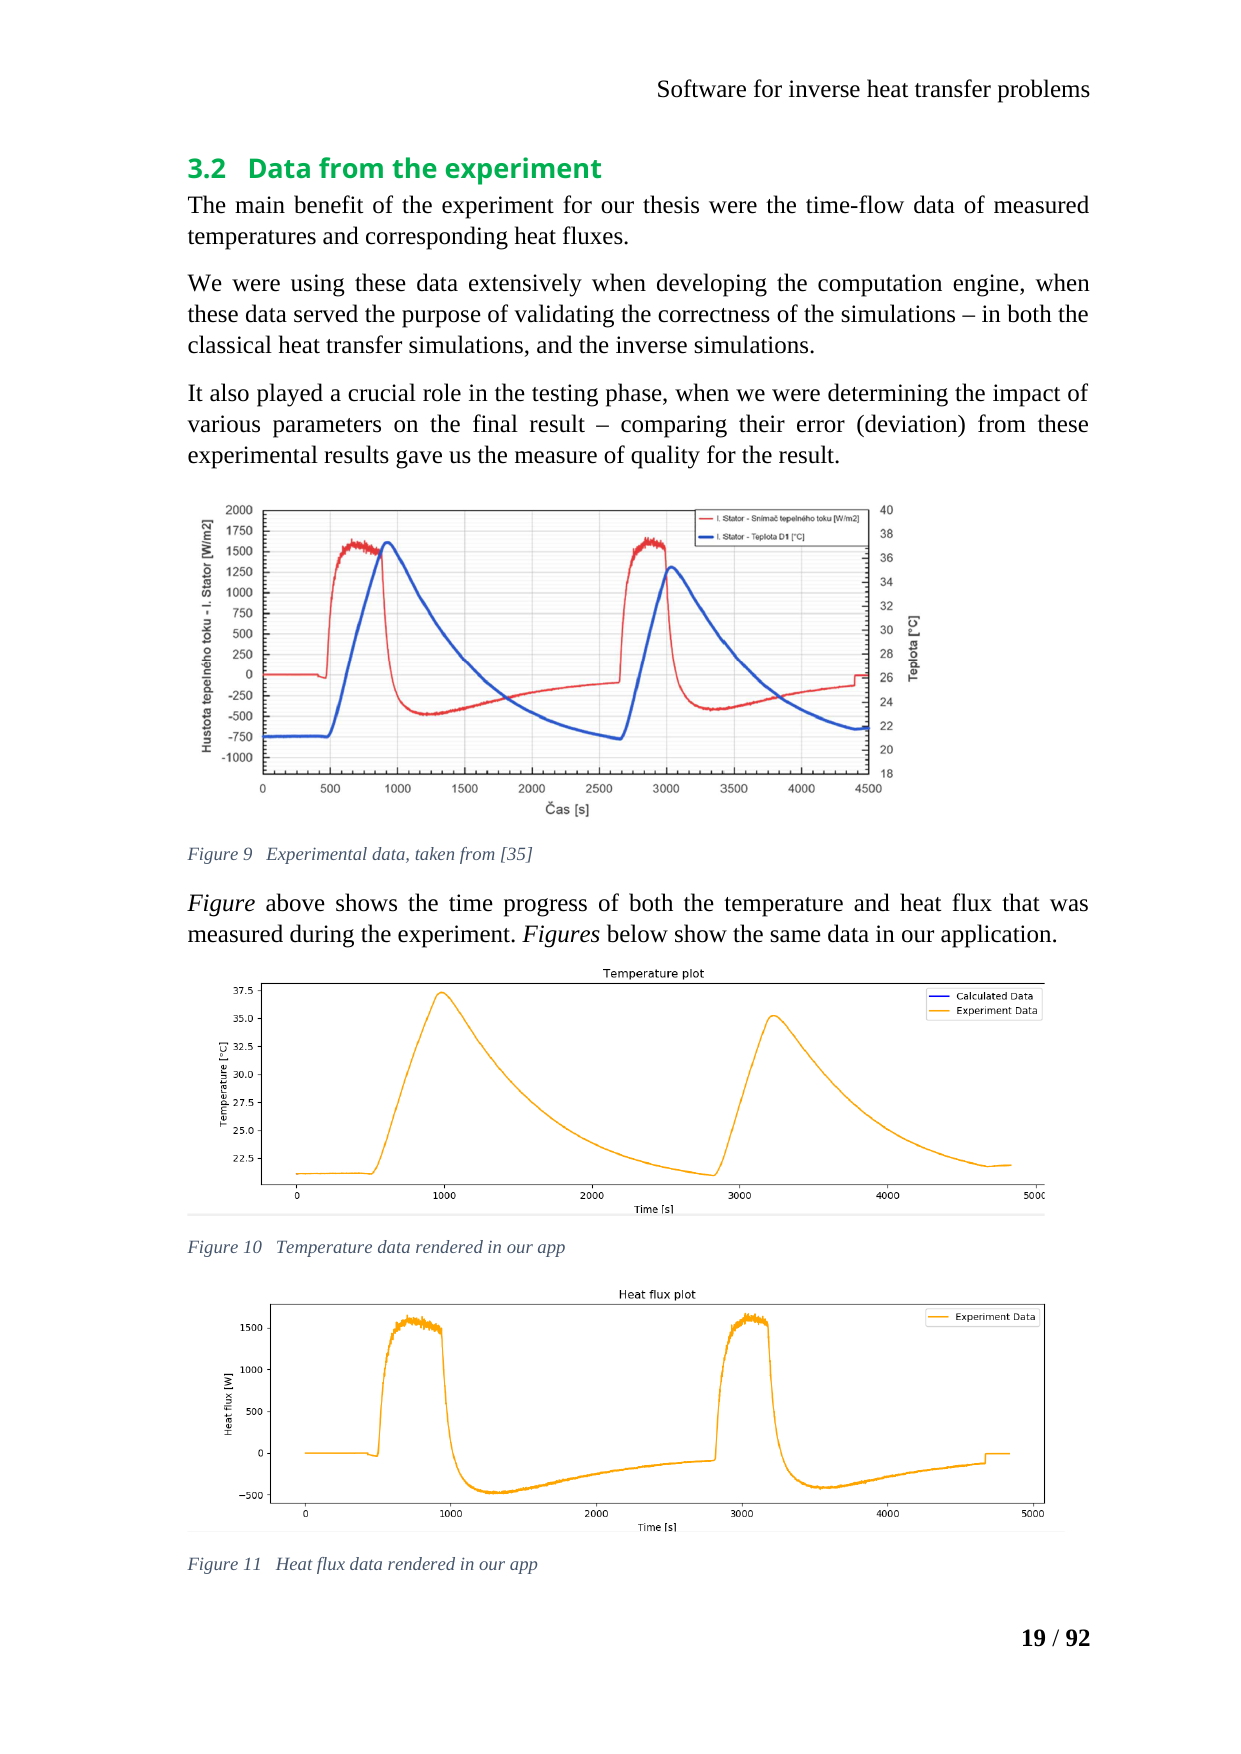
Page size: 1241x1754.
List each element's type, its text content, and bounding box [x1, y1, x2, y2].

subtitle Data from the experiment [187, 150, 1090, 187]
text We were using these data extensively when developing the computation engine, when these data served the purpose of validating the correctness of the simulations – in both the classical heat transfer simulations, and the inverse simulations. [187, 268, 1090, 359]
text Figure above shows the time progress of both the temperature and heat flux that was measured during the experiment. Figures below show the same data in our application. [187, 888, 1090, 948]
picture [187, 966, 1045, 1216]
text It also played a crucial role in the testing phase, when we were determining the impact of various parameters on the final result – comparing their error (deviation) from these experimental results gave us the measure of quality for the result. [187, 378, 1090, 469]
text The main benefit of the experiment for our thesis were the time-flow data of measured temperatures and corresponding heat fluxes. [187, 190, 1090, 249]
picture [187, 488, 938, 822]
picture [187, 1281, 1065, 1532]
